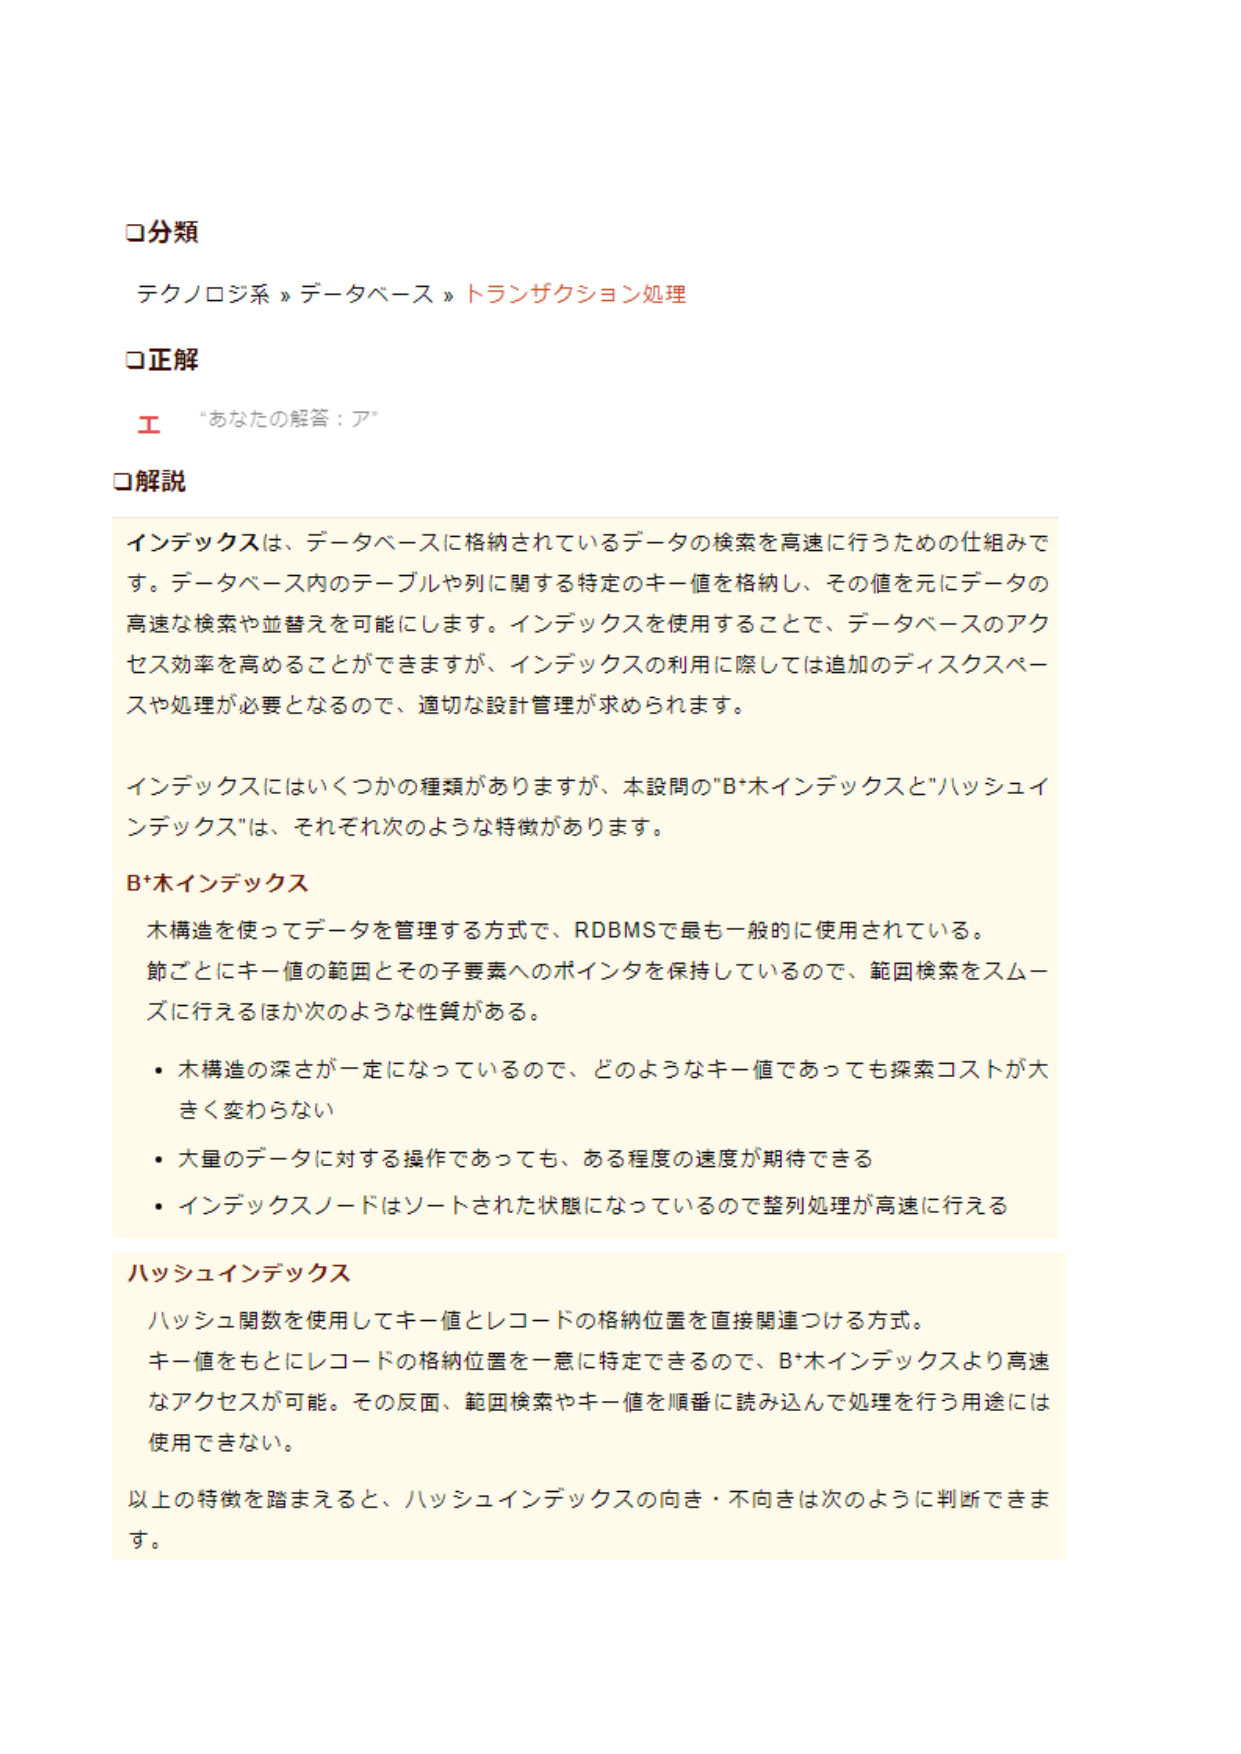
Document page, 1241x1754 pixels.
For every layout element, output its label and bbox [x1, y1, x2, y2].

picture [112, 1252, 1066, 1560]
picture [112, 464, 1058, 1238]
picture [112, 202, 785, 451]
